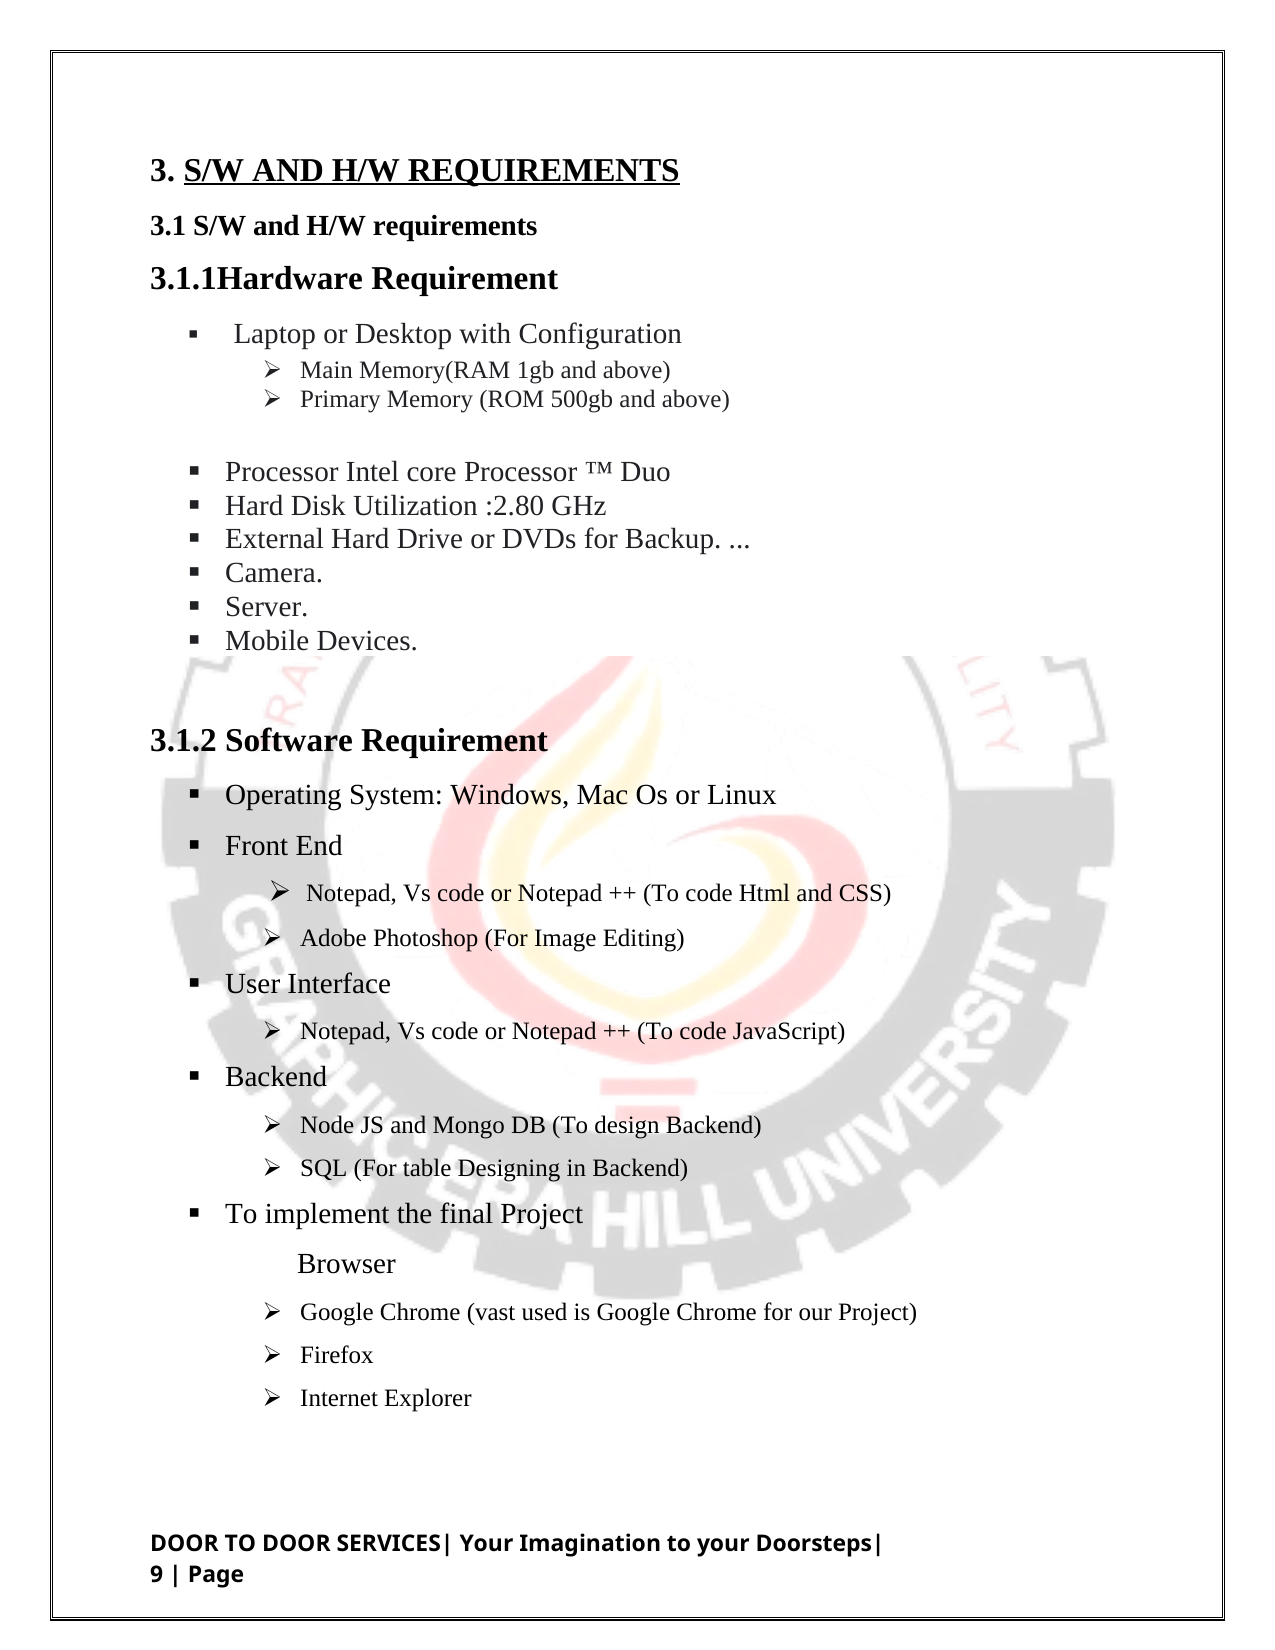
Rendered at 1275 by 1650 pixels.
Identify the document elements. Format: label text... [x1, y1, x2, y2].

list External Hard Drive or DVDs for Backup. ... [187, 522, 1125, 555]
text 3.1.1Hardware Requirement [150, 258, 1125, 297]
list Adobe Photoshop (For Image Editing) [262, 923, 1125, 952]
list Server. [187, 589, 1125, 623]
list Operating System: Windows, Mac Os or Linux [187, 777, 1125, 811]
text 3.1 S/W and H/W requirements [150, 208, 1125, 242]
list To implement the final Project [187, 1196, 1125, 1230]
text 5. Easier to Manage3. S/W AND H/W REQUIREMENTS [150, 150, 1125, 188]
list Processor Intel core Processor ™ Duo [187, 454, 1125, 488]
list Backend [187, 1059, 1125, 1093]
list Firefox [262, 1340, 1125, 1369]
list Google Chrome (vast used is Google Chrome for our Project) [262, 1297, 1125, 1326]
list Laptop or Desktop with Configuration [187, 316, 1125, 349]
list Software Requirement [150, 720, 1125, 758]
list Camera. [187, 555, 1125, 589]
list Main Memory(RAM 1gb and above) [262, 356, 1125, 384]
list User Interface [187, 966, 1125, 999]
list SQL (For table Designing in Backend) [262, 1153, 1125, 1182]
list Notepad, Vs code or Notepad ++ (To code Html and CSS) [268, 878, 1125, 908]
list Internet Explorer [262, 1383, 1125, 1412]
text Browser [150, 1247, 1125, 1280]
list Node JS and Mongo DB (To design Backend) [262, 1110, 1125, 1139]
list Mobile Devices. [187, 623, 1125, 656]
list Hard Disk Utilization :2.80 GHz [187, 488, 1125, 522]
list Front End [187, 828, 1125, 862]
list Notepad, Vs code or Notepad ++ (To code JavaScript) [262, 1016, 1125, 1045]
list Primary Memory (ROM 500gb and above) [262, 384, 1125, 413]
